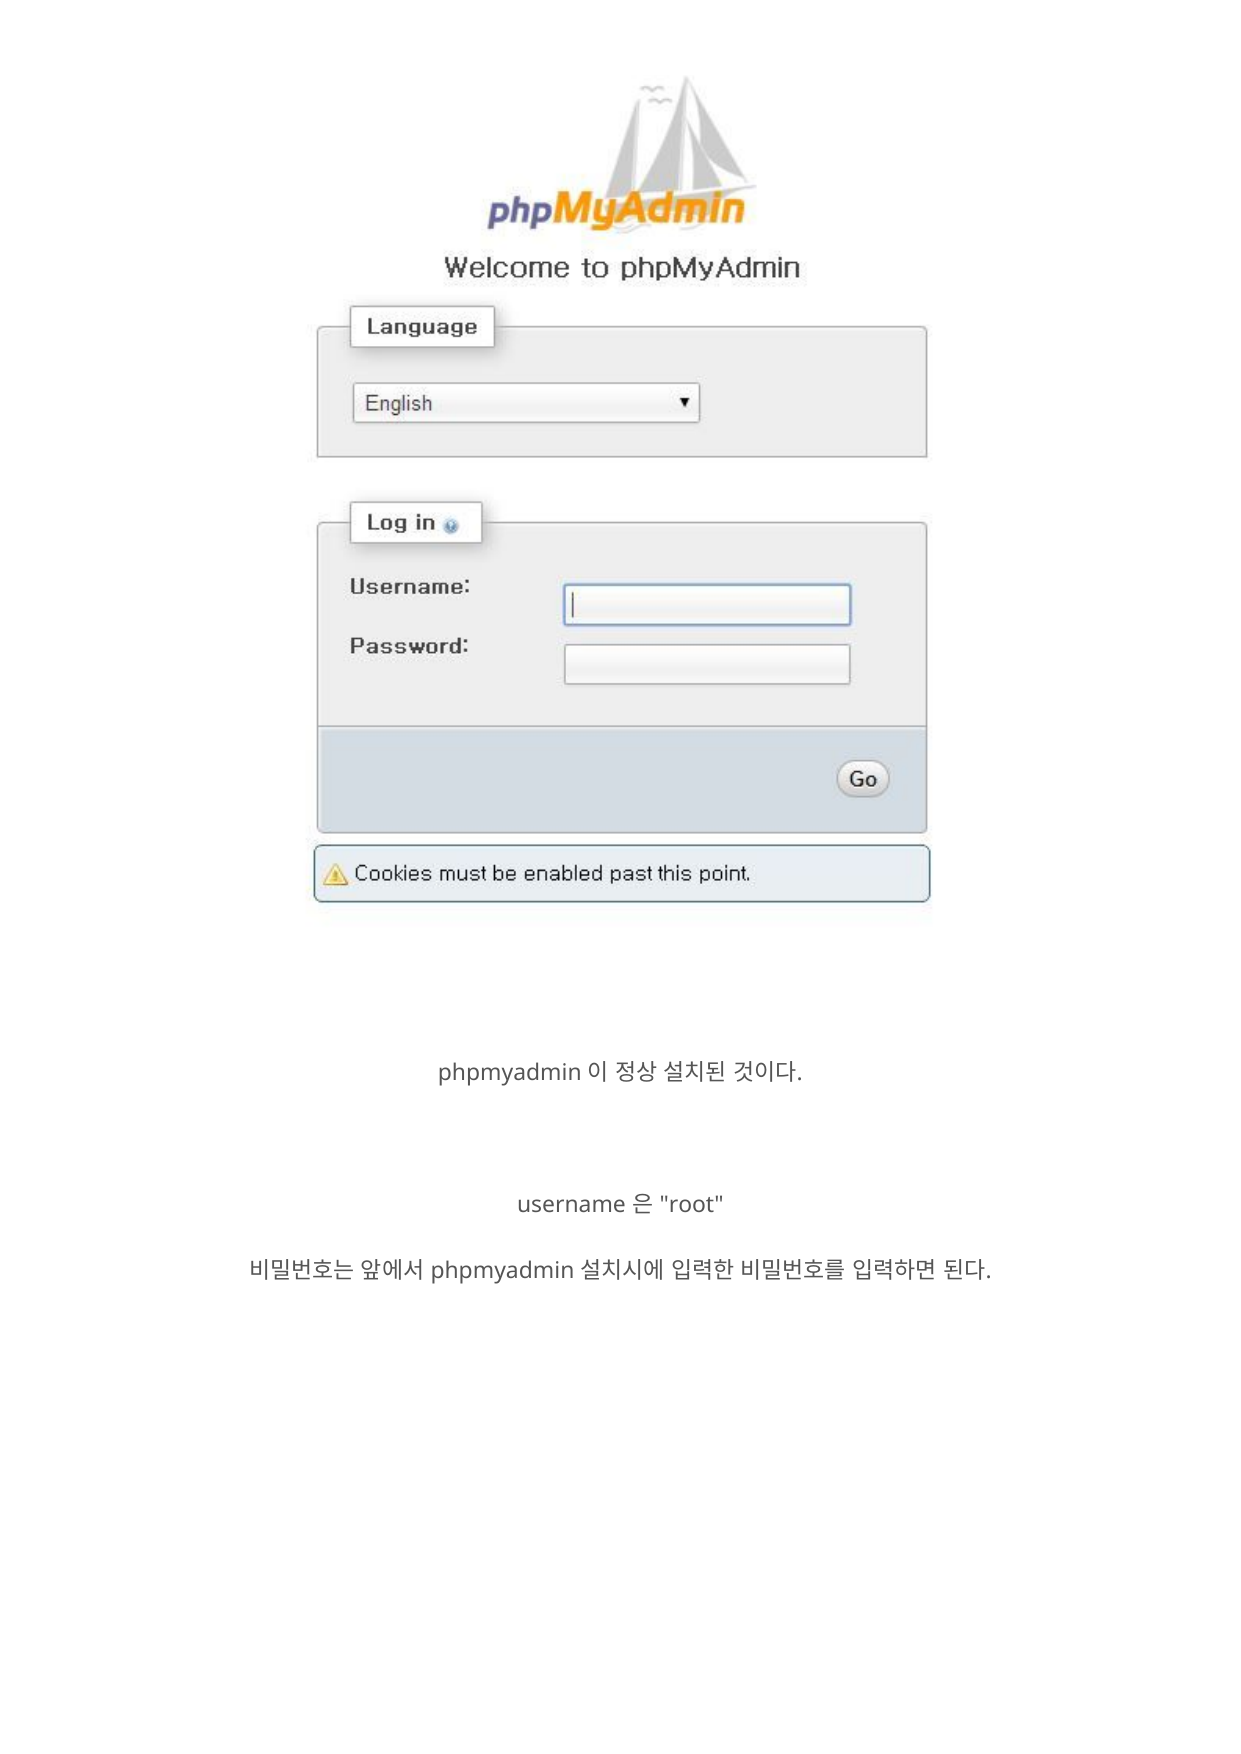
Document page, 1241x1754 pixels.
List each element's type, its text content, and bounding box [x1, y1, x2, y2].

picture [256, 75, 984, 956]
text 비밀번호는 앞에서 phpmyadmin 설치시에 입력한 비밀번호를 입력하면 된다. [75, 1248, 1165, 1285]
text username 은 "root" [75, 1182, 1165, 1219]
text phpmyadmin 이 정상 설치된 것이다. [75, 1050, 1165, 1087]
